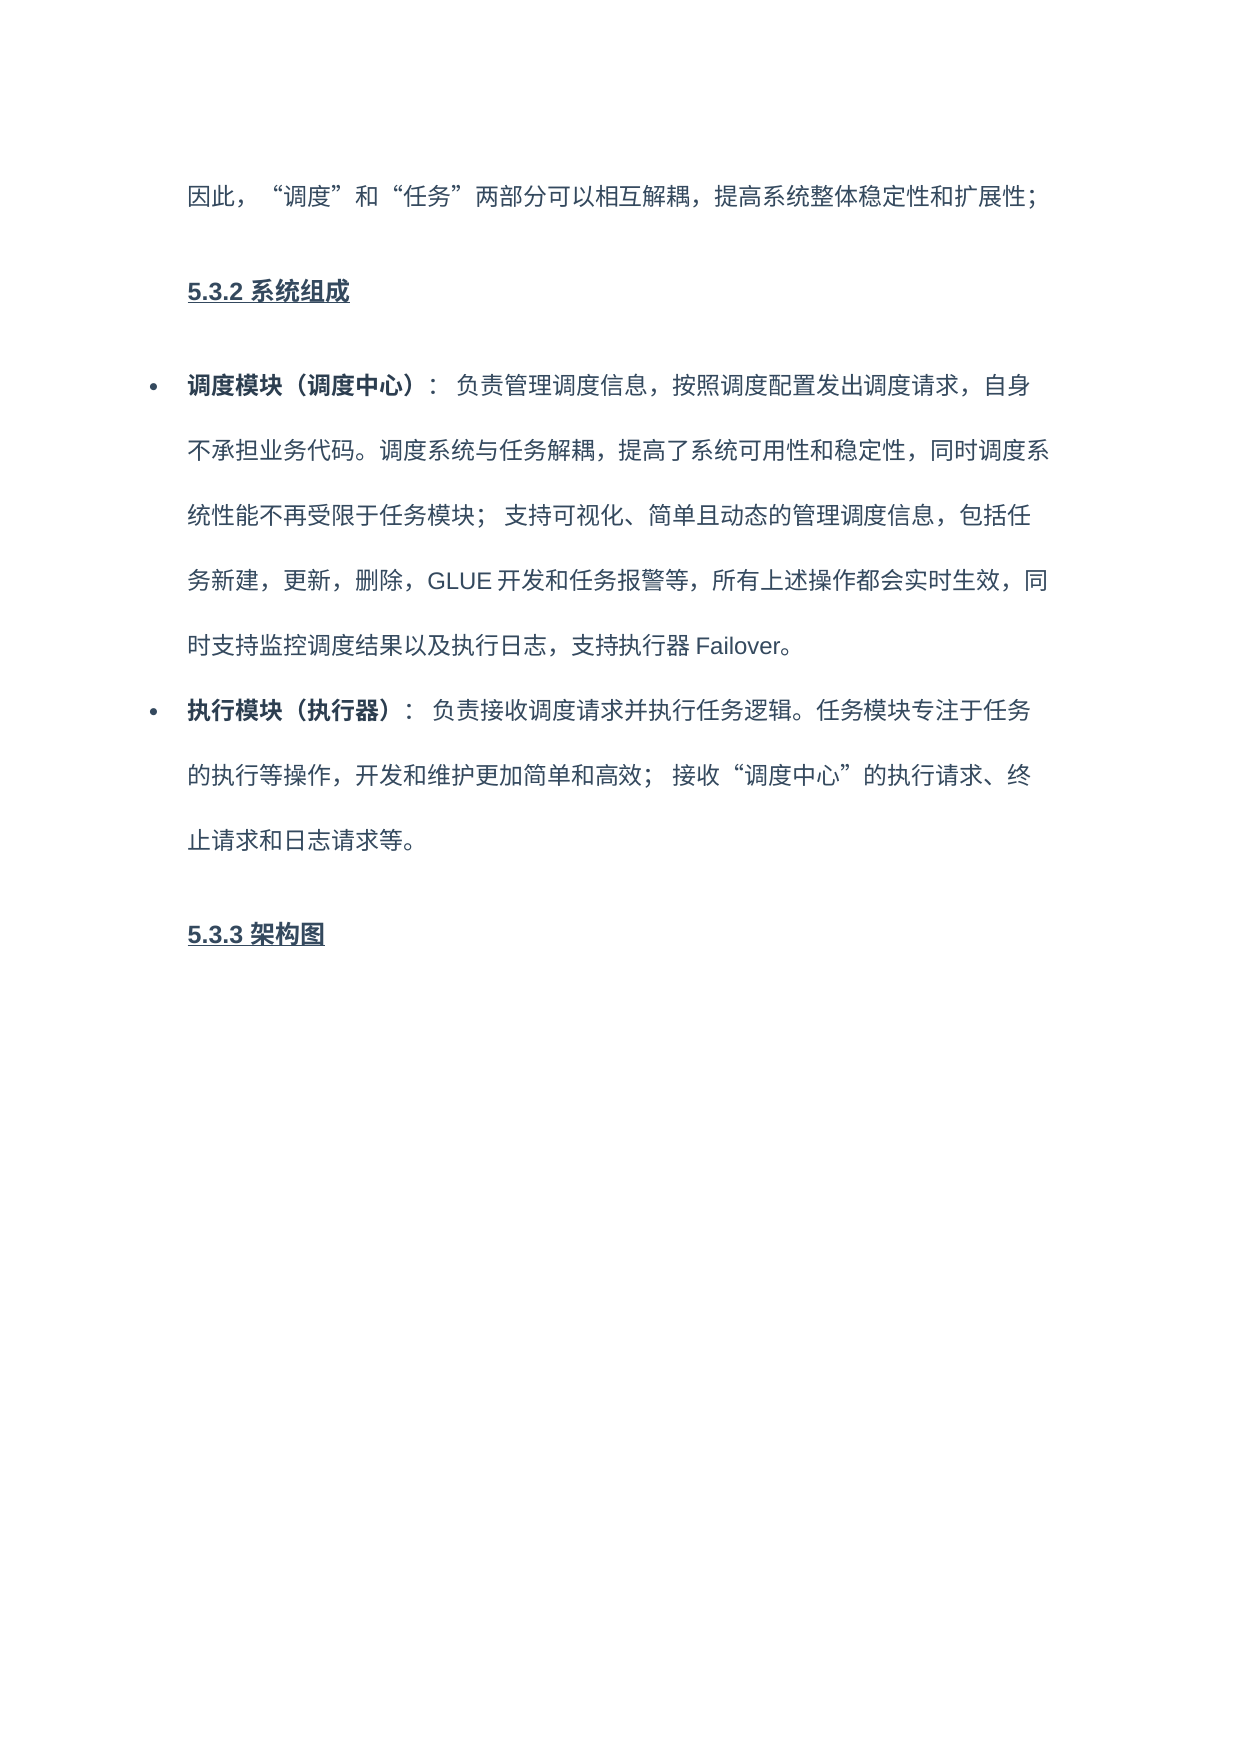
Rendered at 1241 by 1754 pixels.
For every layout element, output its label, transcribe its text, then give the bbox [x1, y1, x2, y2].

list 调度模块（调度中心）： 负责管理调度信息，按照调度配置发出调度请求，自身不承担业务代码。调度系统与任务解耦，提高了系统可用性和稳定性，同时调度系统性能不再受限于任务模块； 支持可视化、简单且动态的管理调度信息，包括任务新建，更新，删除，GLUE开发和任务报警等，所有上述操作都会实时生效，同时支持监控调度结果以及执行日志，支持执行器Failover。 [150, 351, 1053, 676]
list 执行模块（执行器）： 负责接收调度请求并执行任务逻辑。任务模块专注于任务的执行等操作，开发和维护更加简单和高效； 接收“调度中心”的执行请求、终止请求和日志请求等。 [150, 676, 1053, 871]
text 5.3.3 架构图 [187, 900, 1053, 965]
text 因此，“调度”和“任务”两部分可以相互解耦，提高系统整体稳定性和扩展性； [187, 162, 1053, 227]
text 5.3.2 系统组成 [187, 257, 1053, 322]
